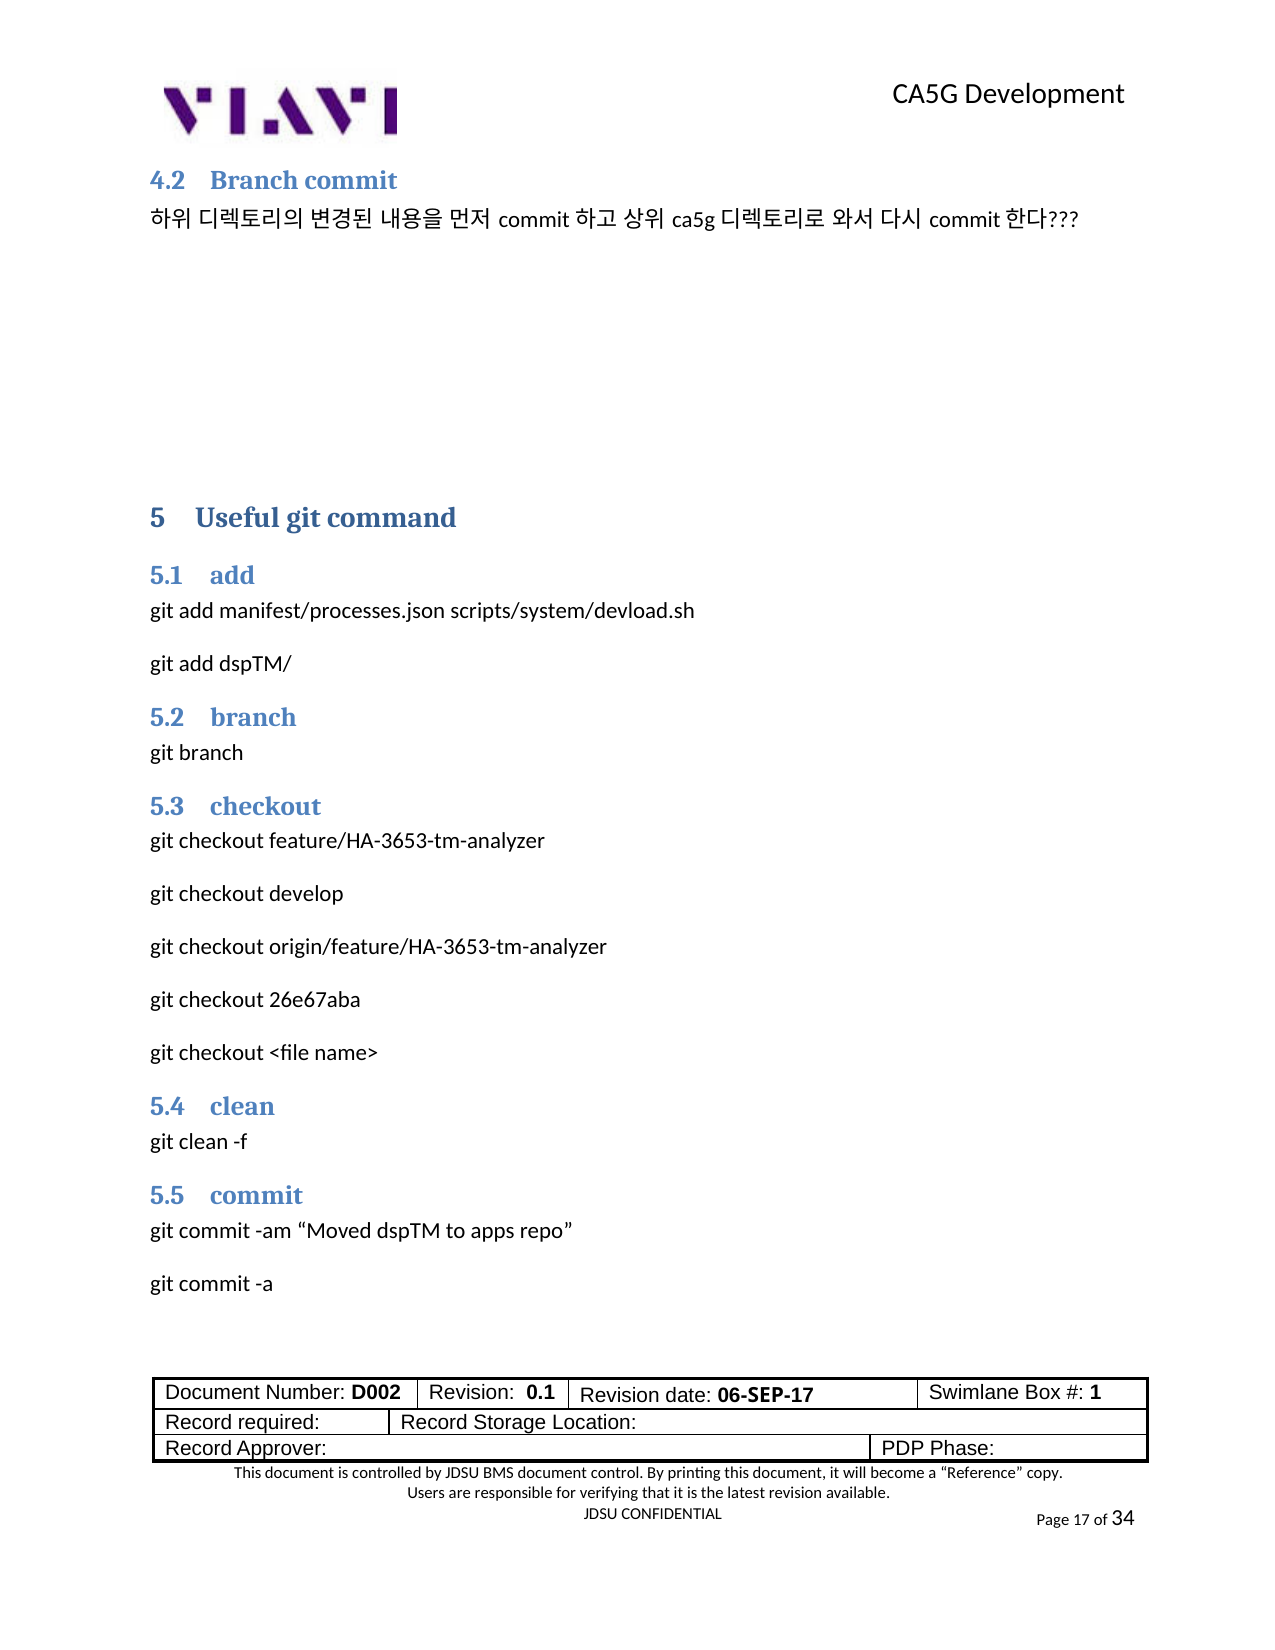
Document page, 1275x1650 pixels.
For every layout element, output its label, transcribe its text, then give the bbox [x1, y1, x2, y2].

text git checkout develop [150, 879, 1125, 907]
subtitle Branch commit [150, 165, 1125, 196]
text git commit -a [150, 1269, 1125, 1297]
text git commit -am “Moved dspTM to apps repo” [150, 1216, 1125, 1244]
text git checkout 26e67aba [150, 985, 1125, 1013]
picture [162, 68, 397, 146]
text git checkout <file name> [150, 1038, 1125, 1066]
text git branch [150, 738, 1125, 766]
subtitle Useful git command [150, 501, 1125, 534]
subtitle add [150, 560, 1125, 591]
text 하위 디렉토리의 변경된 내용을 먼저 commit 하고 상위 ca5g 디렉토리로 와서 다시 commit한다??? [150, 201, 1125, 234]
text git checkout feature/HA-3653-tm-analyzer [150, 826, 1125, 854]
subtitle commit [150, 1180, 1125, 1211]
subtitle checkout [150, 791, 1125, 822]
text git add dspTM/ [150, 649, 1125, 677]
subtitle clean [150, 1091, 1125, 1123]
text git add manifest/processes.json scripts/system/devload.sh [150, 596, 1125, 624]
text git checkout origin/feature/HA-3653-tm-analyzer [150, 932, 1125, 960]
subtitle branch [150, 702, 1125, 733]
text git clean -f [150, 1127, 1125, 1155]
